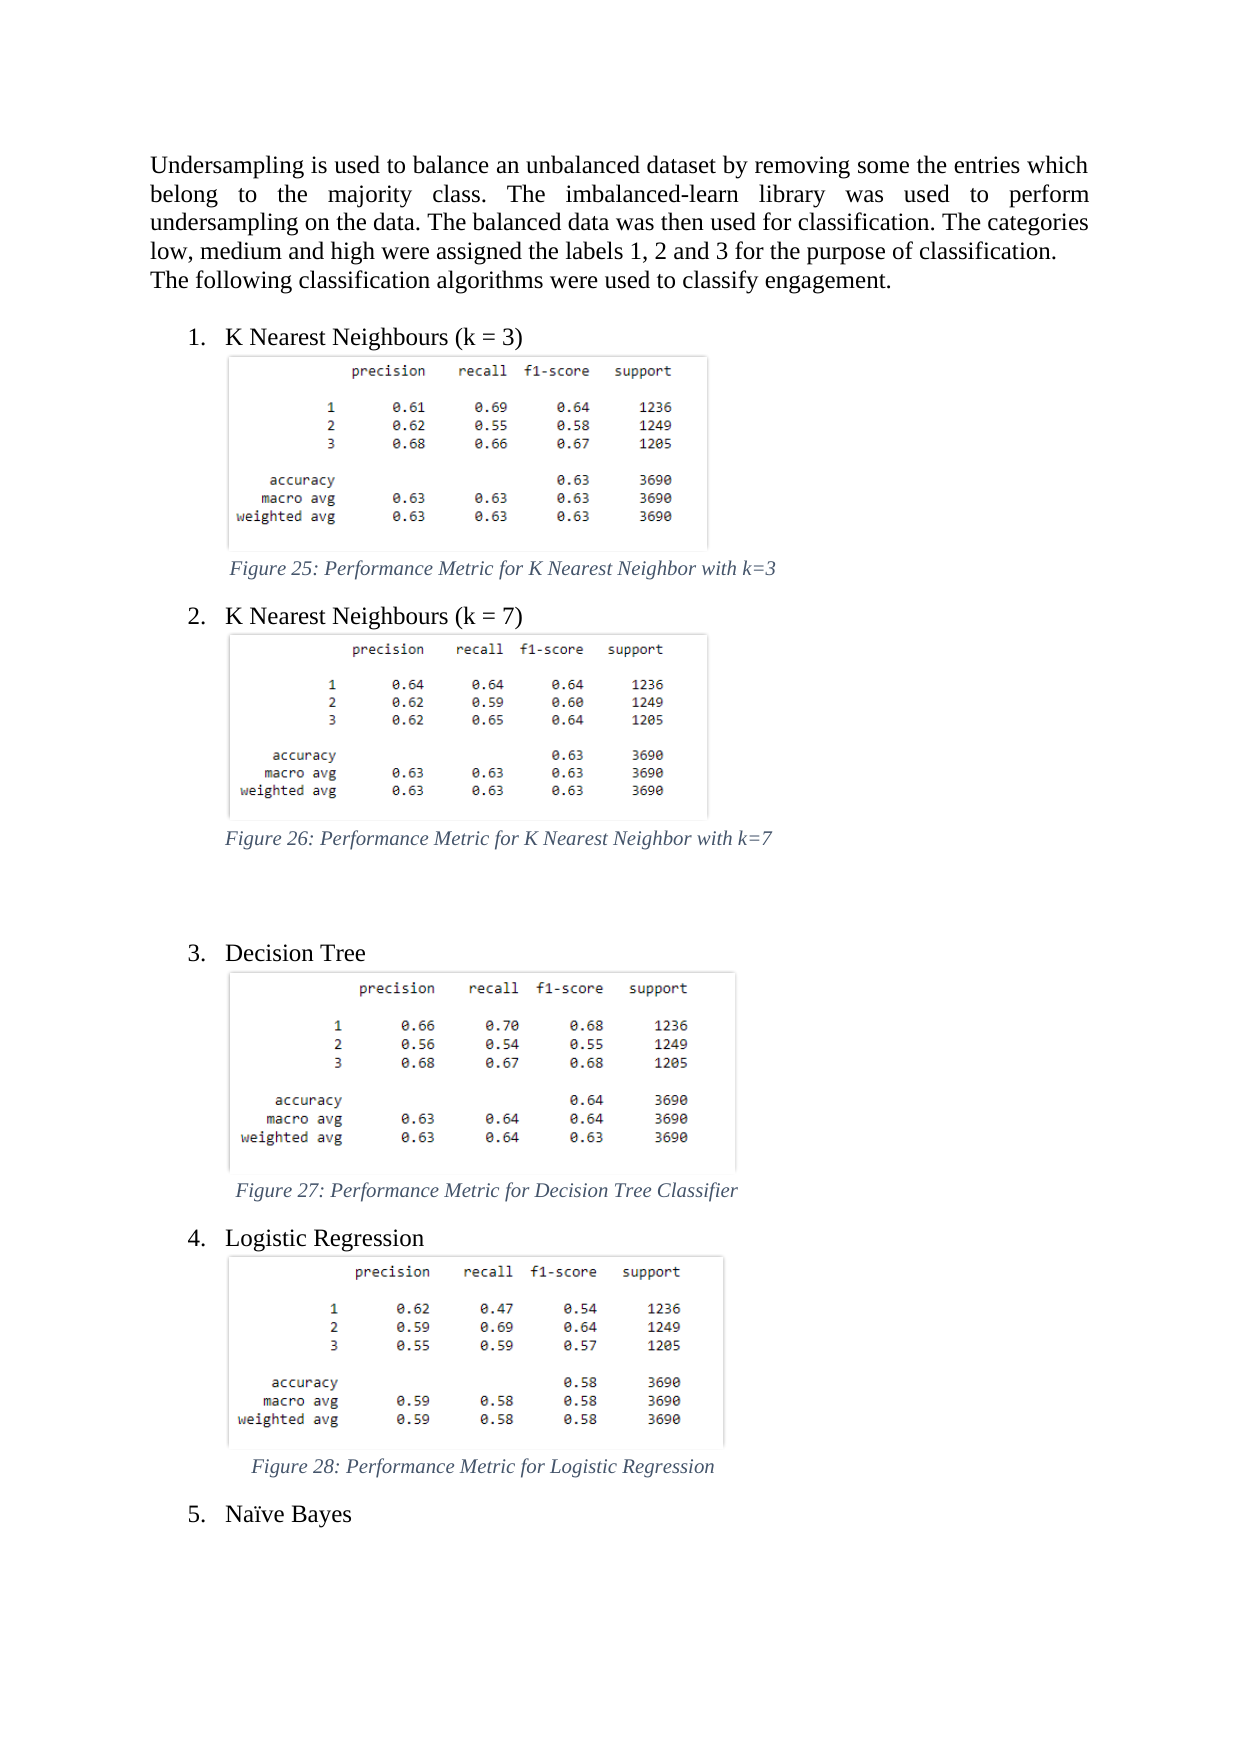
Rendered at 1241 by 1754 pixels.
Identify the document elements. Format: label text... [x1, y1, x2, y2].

picture [230, 635, 708, 820]
text Figure 28: Performance Metric for Logistic Regression [225, 1454, 1090, 1478]
text Figure 27: Performance Metric for Decision Tree Classifier [150, 1178, 1090, 1202]
list Logistic Regression [187, 1223, 1090, 1251]
list K Nearest Neighbours (k = 7) [187, 601, 1090, 629]
picture [229, 357, 707, 551]
list Decision Tree [187, 938, 1090, 967]
list Figure 26: Performance Metric for K Nearest Neighbor with k=7 [225, 826, 1090, 850]
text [150, 150, 1090, 265]
text Figure 25: Performance Metric for K Nearest Neighbor with k=3 [150, 556, 1090, 580]
list Naïve Bayes [187, 1499, 1090, 1527]
list K Nearest Neighbours (k = 3) [187, 322, 1090, 351]
text The following classification algorithms were used to classify engagement. [150, 265, 1090, 294]
picture [230, 973, 736, 1174]
picture [229, 1257, 724, 1449]
